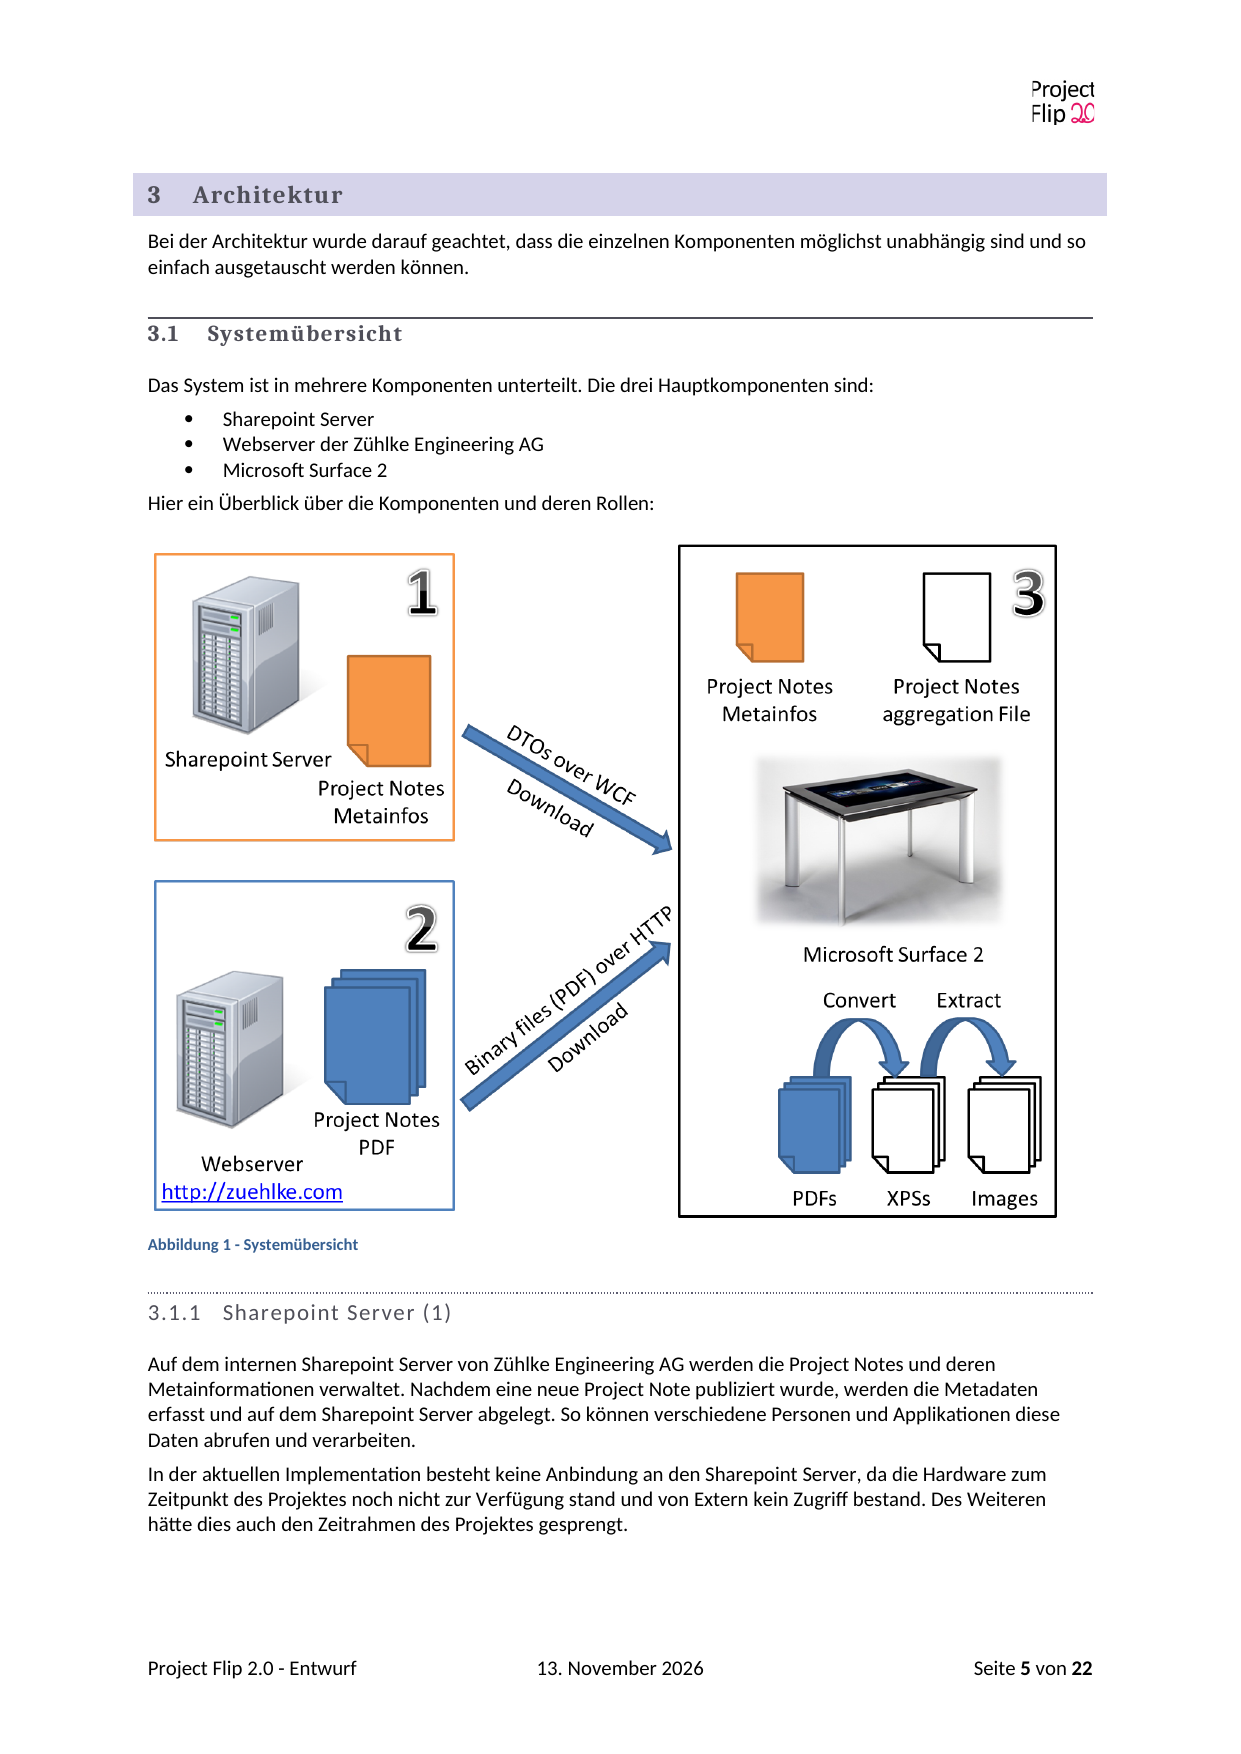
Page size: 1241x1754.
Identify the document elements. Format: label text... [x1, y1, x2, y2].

subtitle Systemübersicht [148, 319, 1093, 347]
picture [147, 524, 1092, 1226]
text Das System ist in mehrere Komponenten unterteilt. Die drei Hauptkomponenten sind: [148, 372, 1093, 398]
text Hier ein Überblick über die Komponenten und deren Rollen: [148, 491, 1093, 516]
text Auf dem internen Sharepoint Server von Zühlke Engineering AG werden die Project Notes und deren Metainformationen verwaltet. Nachdem eine neue Project Note publiziert wurde, werden die Metadaten erfasst und auf dem Sharepoint Server abgelegt. So können verschiedene Personen und Applikationen diese Daten abrufen und verarbeiten. [148, 1351, 1093, 1452]
text In der aktuellen Implementation besteht keine Anbindung an den Sharepoint Server, da die Hardware zum Zeitpunkt des Projektes noch nicht zur Verfügung stand und von Extern kein Zugriff bestand. Des Weiteren hätte dies auch den Zeitrahmen des Projektes gesprengt. [148, 1461, 1093, 1537]
subtitle Architektur [139, 179, 1101, 210]
picture [1081, 79, 1097, 124]
text Bei der Architektur wurde darauf geachtet, dass die einzelnen Komponenten möglichst unabhängig sind und so einfach ausgetauscht werden können. [148, 228, 1093, 279]
list Microsoft Surface 2 [185, 457, 1093, 482]
subtitle Sharepoint Server (1) [148, 1292, 1093, 1326]
list Webserver der Zühlke Engineering AG [185, 431, 1093, 457]
list Sharepoint Server [185, 406, 1093, 431]
